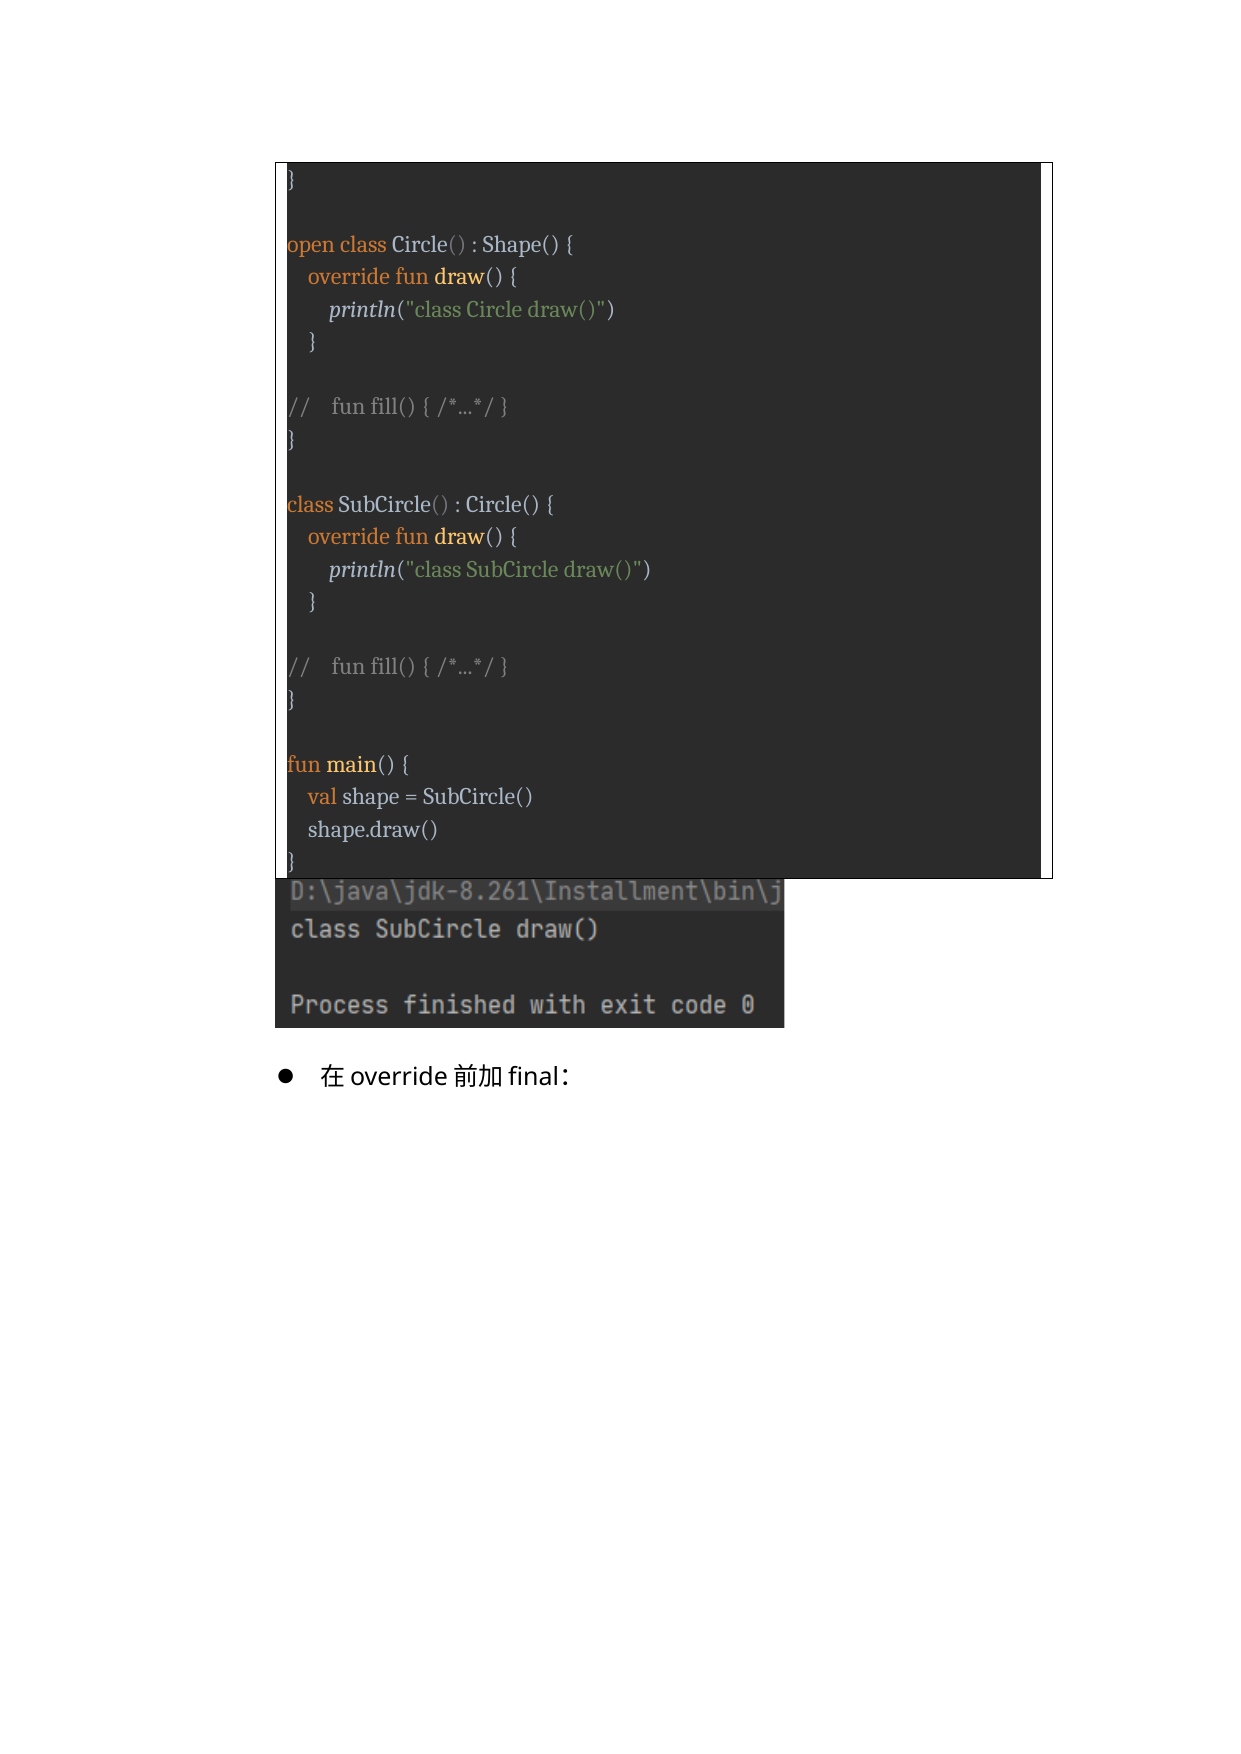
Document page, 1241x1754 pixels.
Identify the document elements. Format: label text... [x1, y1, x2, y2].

picture [275, 879, 785, 1028]
list 在override前加final： [276, 1042, 1053, 1107]
